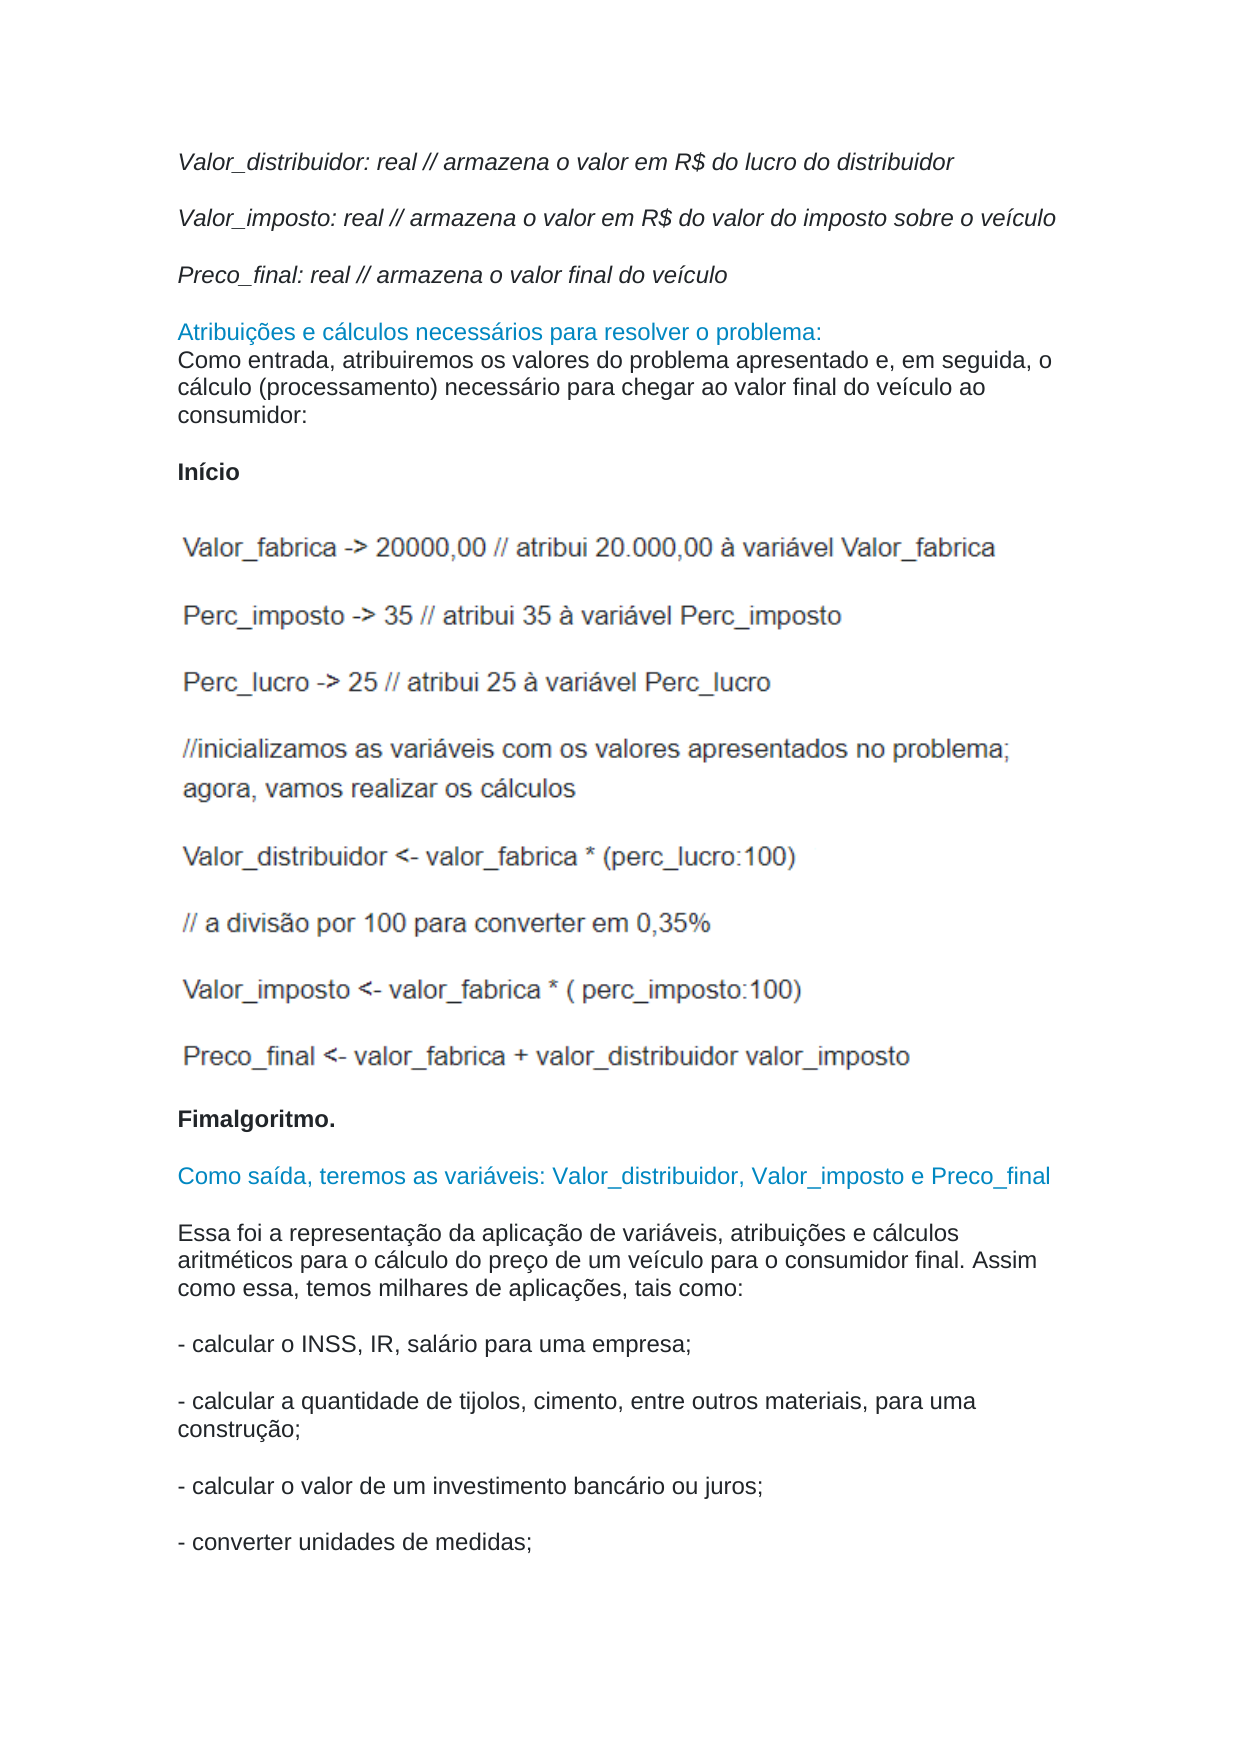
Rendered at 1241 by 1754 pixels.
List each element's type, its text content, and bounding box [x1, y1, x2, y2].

text - calcular o valor de um investimento bancário ou juros; [177, 1472, 1063, 1499]
text Essa foi a representação da aplicação de variáveis, atribuições e cálculos aritméticos para o cálculo do preço de um veículo para o consumidor final. Assim como essa, temos milhares de aplicações, tais como: [177, 1218, 1063, 1301]
picture [177, 514, 1087, 1105]
text Atribuições e cálculos necessários para resolver o problema: Como entrada, atribuiremos os valores do problema apresentado e, em seguida, o cálculo (processamento) necessário para chegar ao valor final do veículo ao consumidor: [177, 318, 1063, 428]
text - calcular a quantidade de tijolos, cimento, entre outros materiais, para uma construção; [177, 1387, 1063, 1442]
text ​​​​​​​Fimalgoritmo. [177, 1105, 1063, 1132]
text - calcular o INSS, IR, salário para uma empresa; [177, 1330, 1063, 1358]
text Preco_final: real // armazena o valor final do veículo [177, 261, 1063, 289]
text - converter unidades de medidas; [177, 1528, 1063, 1556]
text Como saída, teremos as variáveis: Valor_distribuidor, Valor_imposto e Preco_final [177, 1162, 1063, 1189]
text Valor_distribuidor: real // armazena o valor em R$ do lucro do distribuidor [177, 148, 1063, 175]
text Valor_imposto: real // armazena o valor em R$ do valor do imposto sobre o veículo [177, 204, 1063, 232]
text Início [177, 457, 1063, 485]
